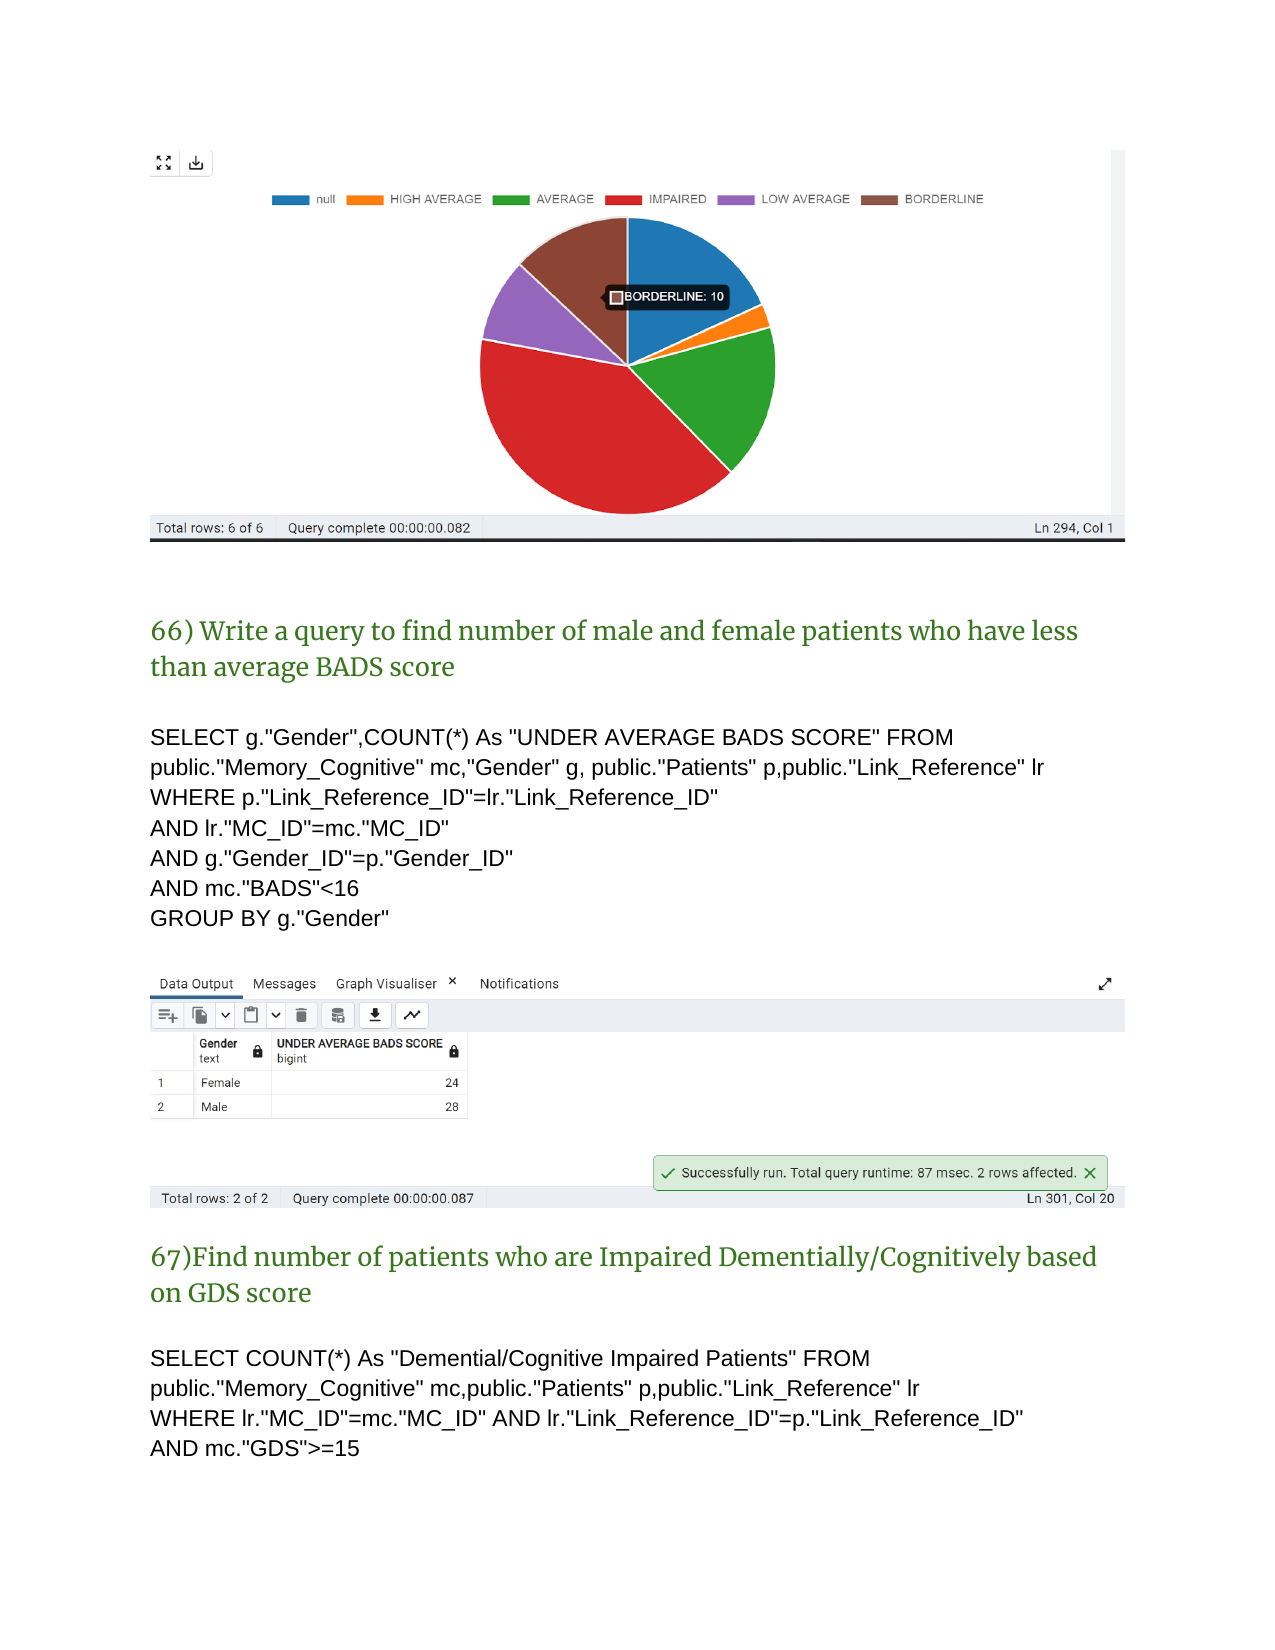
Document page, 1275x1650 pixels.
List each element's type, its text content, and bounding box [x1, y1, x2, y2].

text AND g."Gender_ID"=p."Gender_ID" [150, 845, 1125, 871]
picture [150, 970, 1125, 1208]
picture [150, 150, 1125, 542]
text WHERE lr."MC_ID"=mc."MC_ID" AND lr."Link_Reference_ID"=p."Link_Reference_ID" [150, 1405, 1125, 1431]
text GROUP BY g."Gender" [150, 905, 1125, 932]
text WHERE p."Link_Reference_ID"=lr."Link_Reference_ID" [150, 784, 1125, 811]
text SELECT COUNT(*) As "Demential/Cognitive Impaired Patients" FROM [150, 1344, 1125, 1371]
text 66) Write a query to find number of male and female patients who have less than average BADS score [150, 616, 1125, 683]
text AND lr."MC_ID"=mc."MC_ID" [150, 814, 1125, 841]
text AND mc."GDS">=15 [150, 1435, 1125, 1461]
text AND mc."BADS"<16 [150, 875, 1125, 901]
text 67)Find number of patients who are Impaired Dementially/Cognitively based on GDS score [150, 1242, 1125, 1309]
text public."Memory_Cognitive" mc,public."Patients" p,public."Link_Reference" lr [150, 1375, 1125, 1401]
text SELECT g."Gender",COUNT(*) As "UNDER AVERAGE BADS SCORE" FROM public."Memory_Cognitive" mc,"Gender" g, public."Patients" p,public."Link_Reference" lr [150, 724, 1125, 781]
